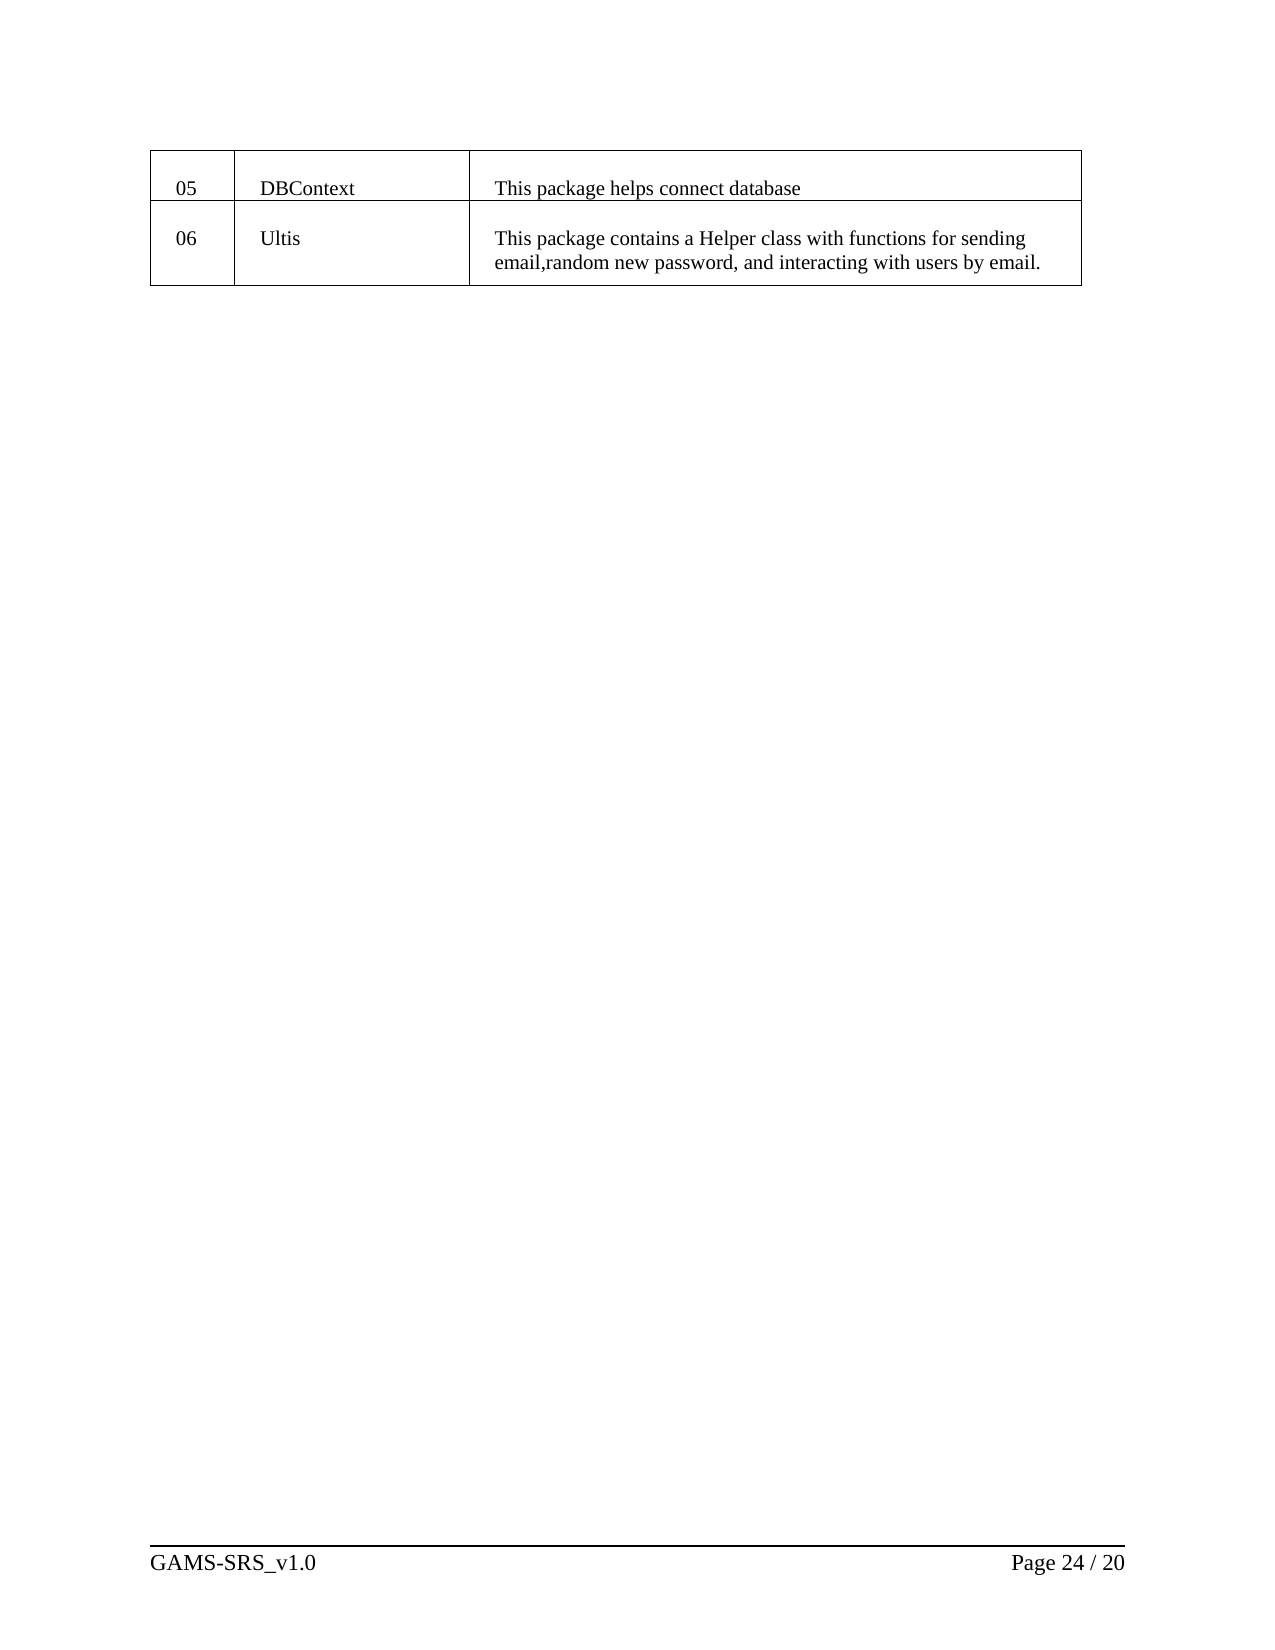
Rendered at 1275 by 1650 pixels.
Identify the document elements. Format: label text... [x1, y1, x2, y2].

table_cell This package contains a Helper class with functions for sending email,random new password, and interacting with users by email. [470, 201, 1081, 284]
table_cell 06 [151, 201, 234, 284]
table_cell DBContext [235, 151, 469, 200]
table_cell Ultis [235, 201, 469, 284]
table_cell This package helps connect database [470, 151, 1081, 200]
table_cell 05 [151, 151, 234, 200]
